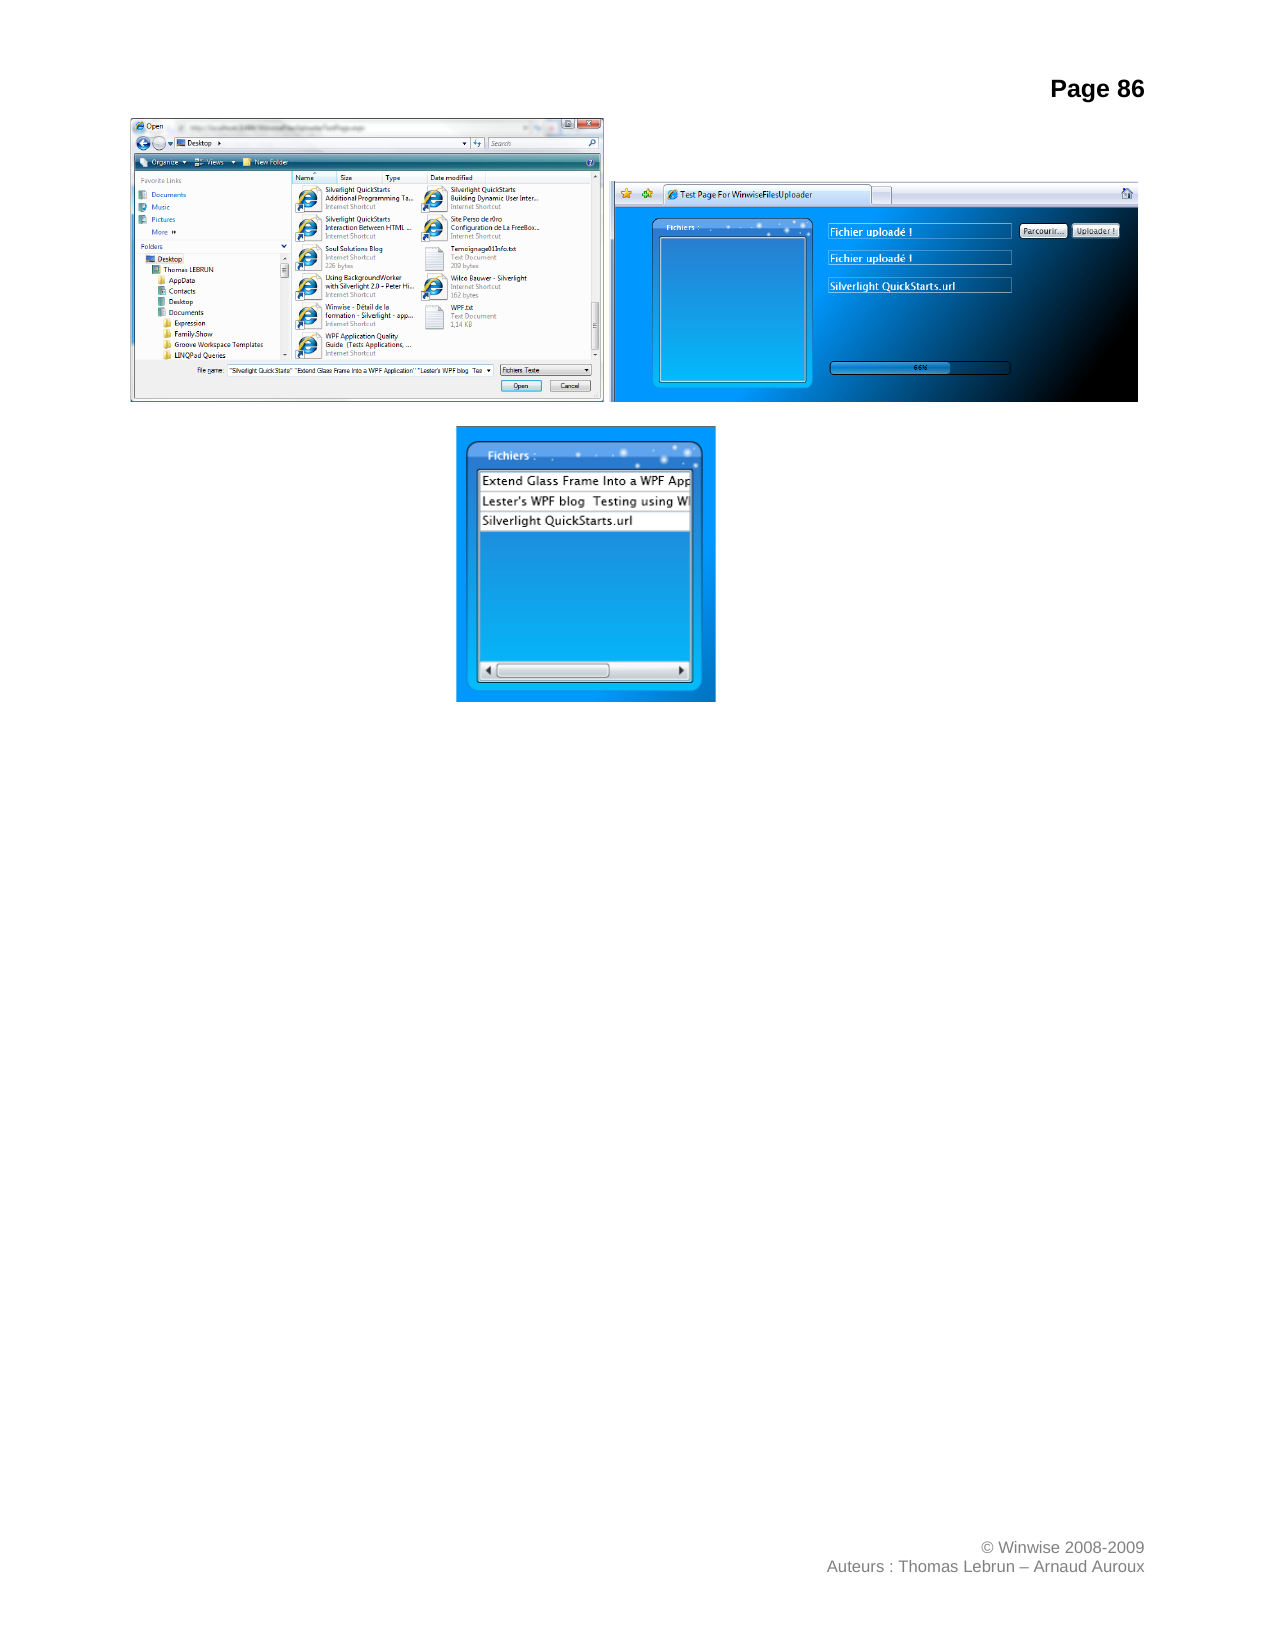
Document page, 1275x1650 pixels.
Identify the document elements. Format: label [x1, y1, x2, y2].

picture [609, 181, 1139, 402]
picture [456, 426, 716, 702]
picture [130, 118, 604, 402]
